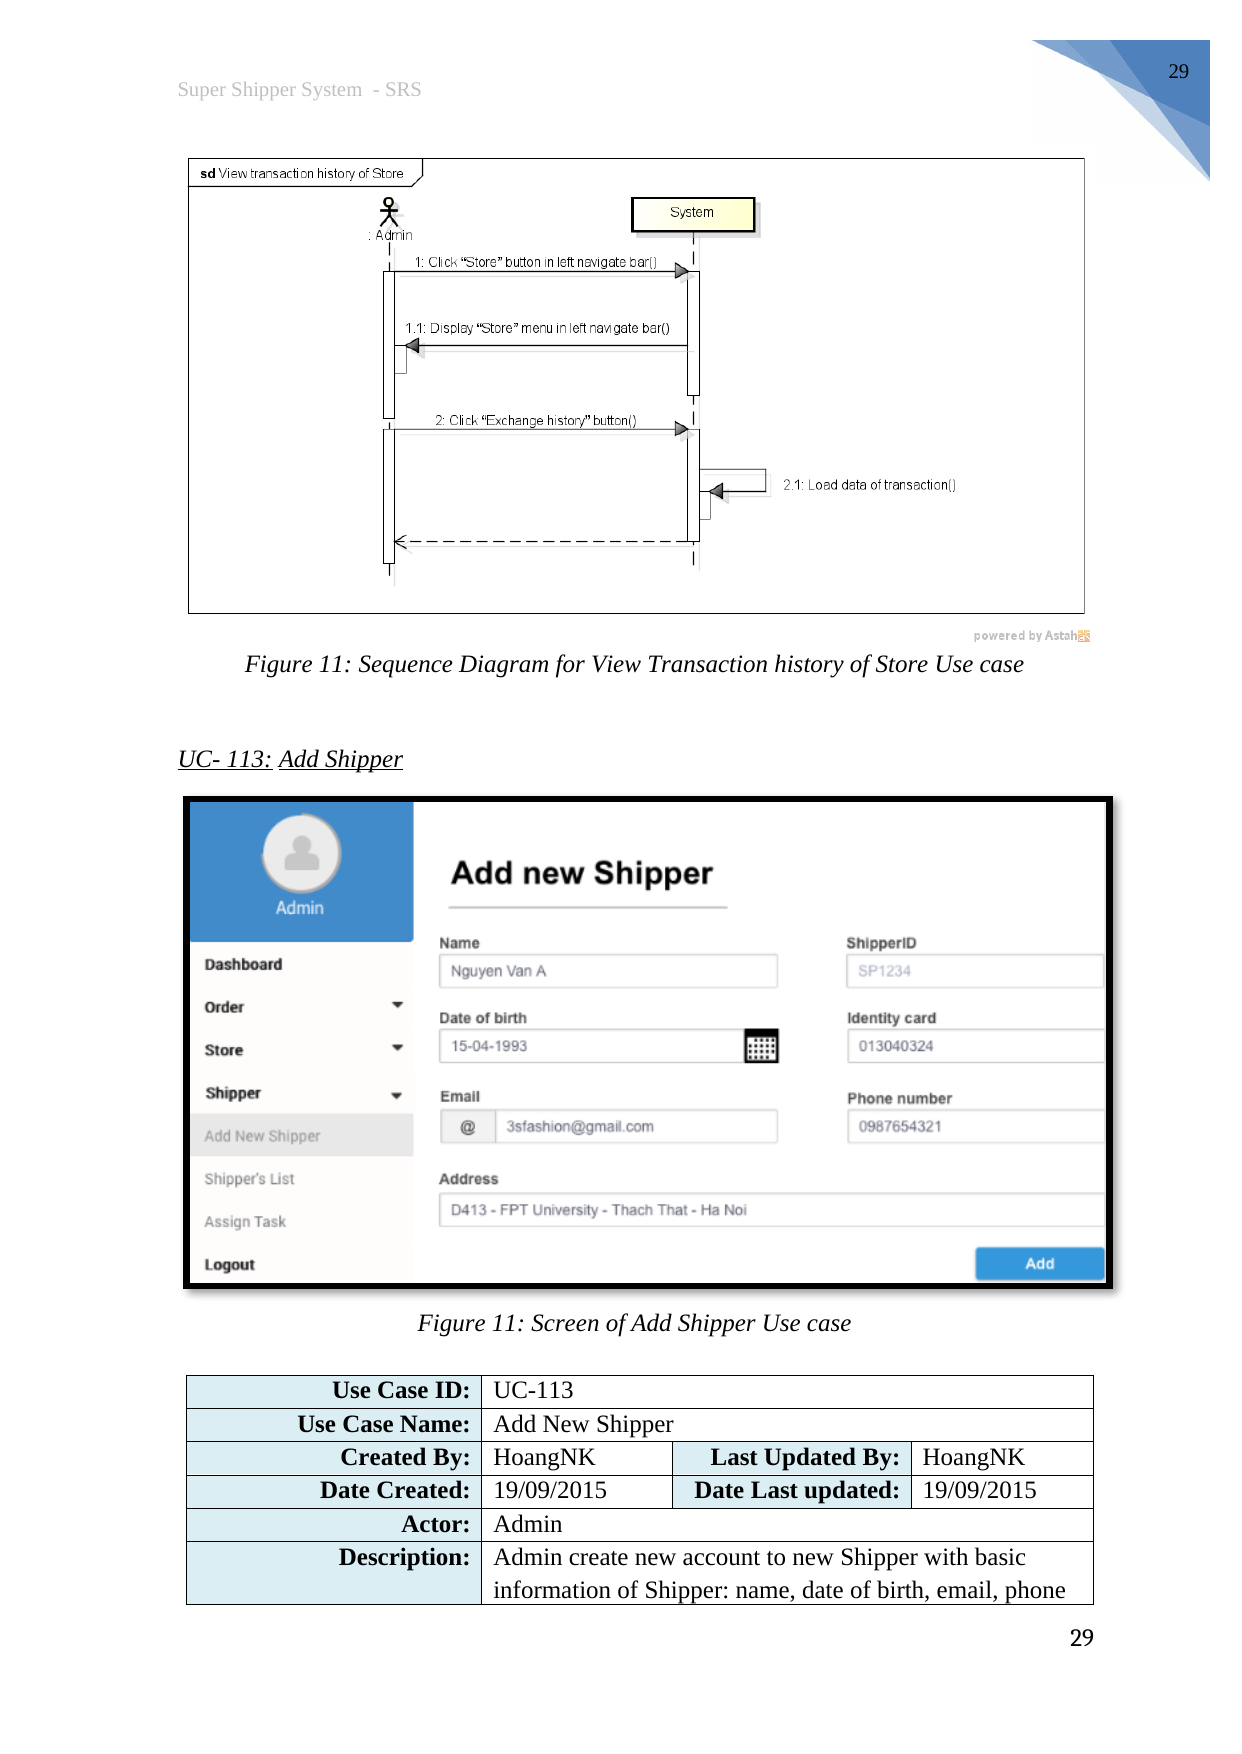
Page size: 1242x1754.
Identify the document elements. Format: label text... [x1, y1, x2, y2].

table_header Use Case ID: [187, 1376, 481, 1408]
table_cell Actor: [187, 1509, 481, 1541]
table_cell 19/09/2015 [482, 1476, 672, 1508]
table_cell Description: [187, 1542, 481, 1604]
table_cell HoangNK [912, 1442, 1093, 1474]
picture [177, 40, 1210, 646]
table_cell Last Updated By: [673, 1442, 911, 1474]
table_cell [482, 1542, 1093, 1604]
table_cell Date Created: [187, 1476, 481, 1508]
table_cell Add New Shipper [482, 1409, 1093, 1441]
table_cell Date Last updated: [673, 1476, 911, 1508]
picture [190, 802, 1106, 1283]
subtitle UC- 113: Add Shipper [177, 744, 1094, 772]
table_header UC-113 [482, 1376, 1093, 1408]
text Figure 11: Screen of Add Shipper Use case [177, 1308, 1094, 1337]
table_cell HoangNK [482, 1442, 672, 1474]
table_cell Use Case Name: [187, 1409, 481, 1441]
table_cell Admin [482, 1509, 1093, 1541]
text Figure 11: Sequence Diagram for View Transaction history of Store Use case [177, 649, 1094, 678]
table_cell Created By: [187, 1442, 481, 1474]
table_cell 19/09/2015 [912, 1476, 1093, 1508]
